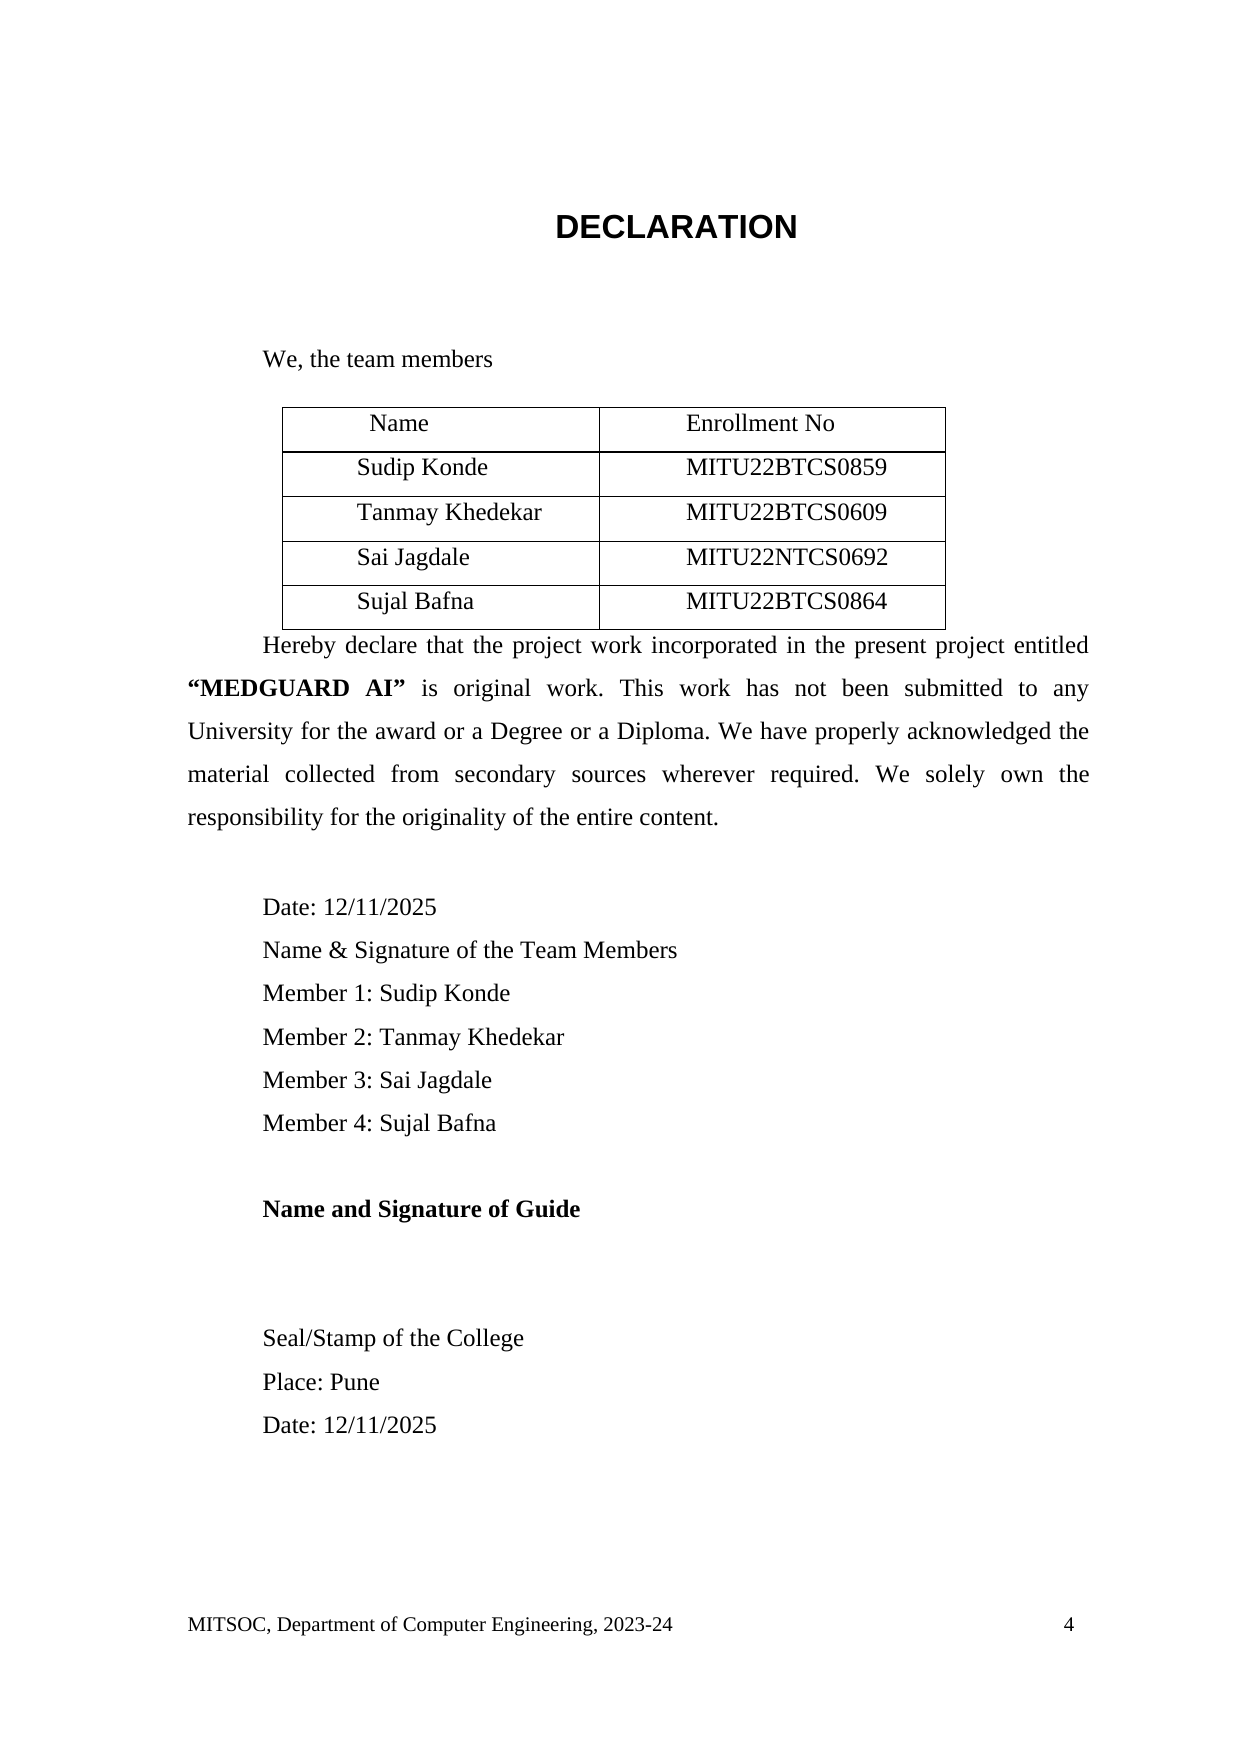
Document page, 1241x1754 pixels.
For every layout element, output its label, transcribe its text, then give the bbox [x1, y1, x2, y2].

text Name and Signature of Guide [187, 1194, 1090, 1223]
table_cell Sai Jagdale [283, 542, 599, 585]
text Date: 12/11/2025 [187, 892, 1090, 921]
table_header Name [283, 408, 599, 451]
text DECLARATION [187, 208, 1090, 246]
table_cell MITU22BTCS0859 [600, 453, 945, 496]
table_cell Sudip Konde [283, 453, 599, 496]
text We, the team members [187, 344, 1090, 373]
text Hereby declare that the project work incorporated in the present project entitled “MEDGUARD AI” is original work. This work has not been submitted to any University for the award or a Degree or a Diploma. We have properly acknowledged the material collected from secondary sources wherever required. We solely own the responsibility for the originality of the entire content. [187, 630, 1090, 831]
text Member 4: Sujal Bafna [187, 1108, 1090, 1137]
table_cell MITU22BTCS0864 [600, 586, 945, 629]
table_cell Sujal Bafna [283, 586, 599, 629]
table_header Enrollment No [600, 408, 945, 451]
text Name & Signature of the Team Members [187, 935, 1090, 964]
text Date: 12/11/2025 [187, 1410, 1090, 1438]
text Member 3: Sai Jagdale [187, 1065, 1090, 1093]
text Place: Pune [187, 1367, 1090, 1395]
text Member 1: Sudip Konde [187, 978, 1090, 1007]
table_cell Tanmay Khedekar [283, 497, 599, 541]
table_cell MITU22NTCS0692 [600, 542, 945, 585]
table_cell MITU22BTCS0609 [600, 497, 945, 541]
text Member 2: Tanmay Khedekar [187, 1022, 1090, 1050]
text Seal/Stamp of the College [187, 1323, 1090, 1352]
